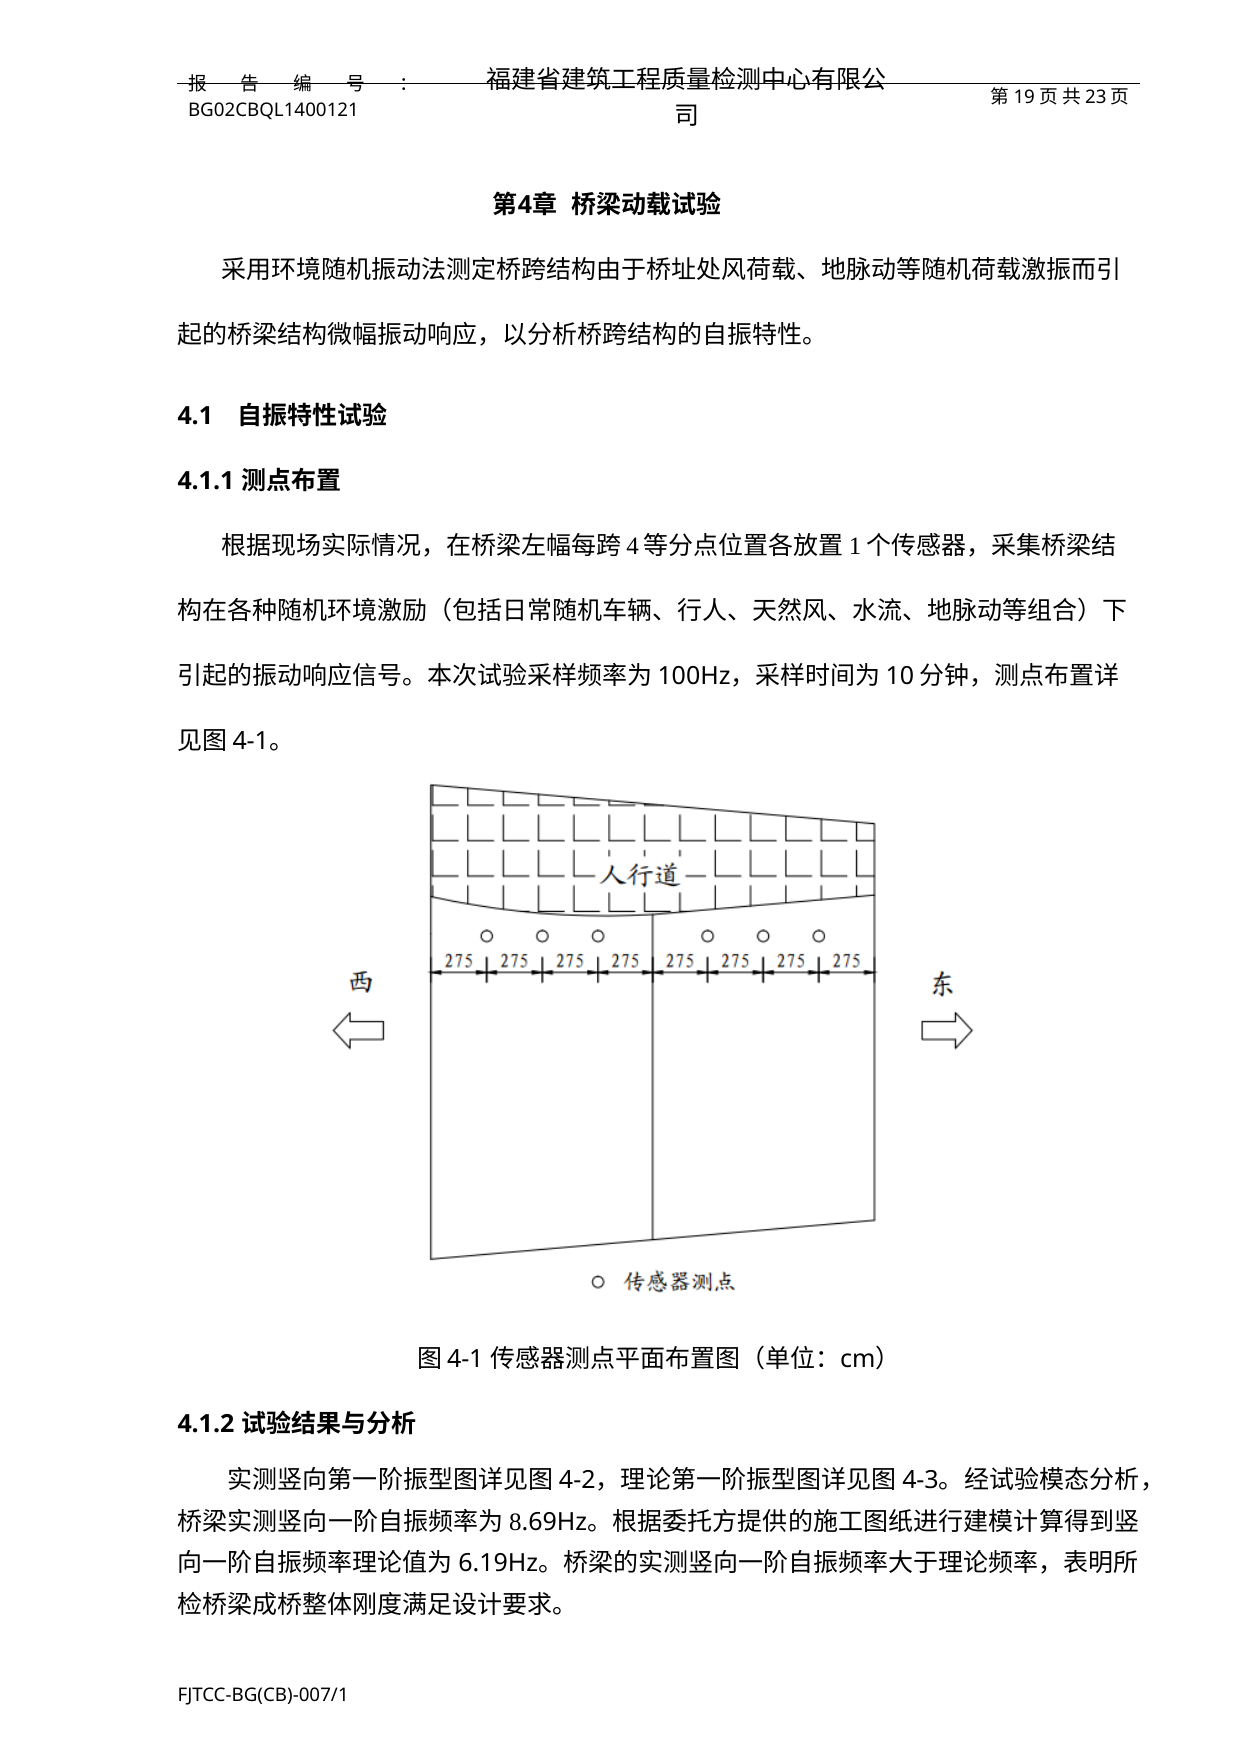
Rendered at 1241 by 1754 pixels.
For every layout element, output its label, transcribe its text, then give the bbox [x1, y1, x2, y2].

subtitle 自振特性试验 [177, 381, 1140, 446]
text 根据现场实际情况，在桥梁左幅每跨4等分点位置各放置1个传感器，采集桥梁结构在各种随机环境激励（包括日常随机车辆、行人、天然风、水流、地脉动等组合）下引起的振动响应信号。本次试验采样频率为100Hz，采样时间为10分钟，测点布置详见图4-1。 [177, 511, 1140, 771]
text 图4-1 传感器测点平面布置图（单位：cm） [177, 1324, 1140, 1389]
text 采用环境随机振动法测定桥跨结构由于桥址处风荷载、地脉动等随机荷载激振而引起的桥梁结构微幅振动响应，以分析桥跨结构的自振特性。 [177, 235, 1140, 365]
text 4.1.1 测点布置 [177, 446, 1140, 511]
picture [331, 771, 986, 1301]
subtitle 桥梁动载试验 [493, 105, 1140, 235]
text 4.1.2 试验结果与分析 [177, 1389, 1140, 1454]
text 实测竖向第一阶振型图详见图4-2，理论第一阶振型图详见图4-3。经试验模态分析，桥梁实测竖向一阶自振频率为8.69Hz。根据委托方提供的施工图纸进行建模计算得到竖向一阶自振频率理论值为6.19Hz。桥梁的实测竖向一阶自振频率大于理论频率，表明所检桥梁成桥整体刚度满足设计要求。 [177, 1454, 1140, 1621]
